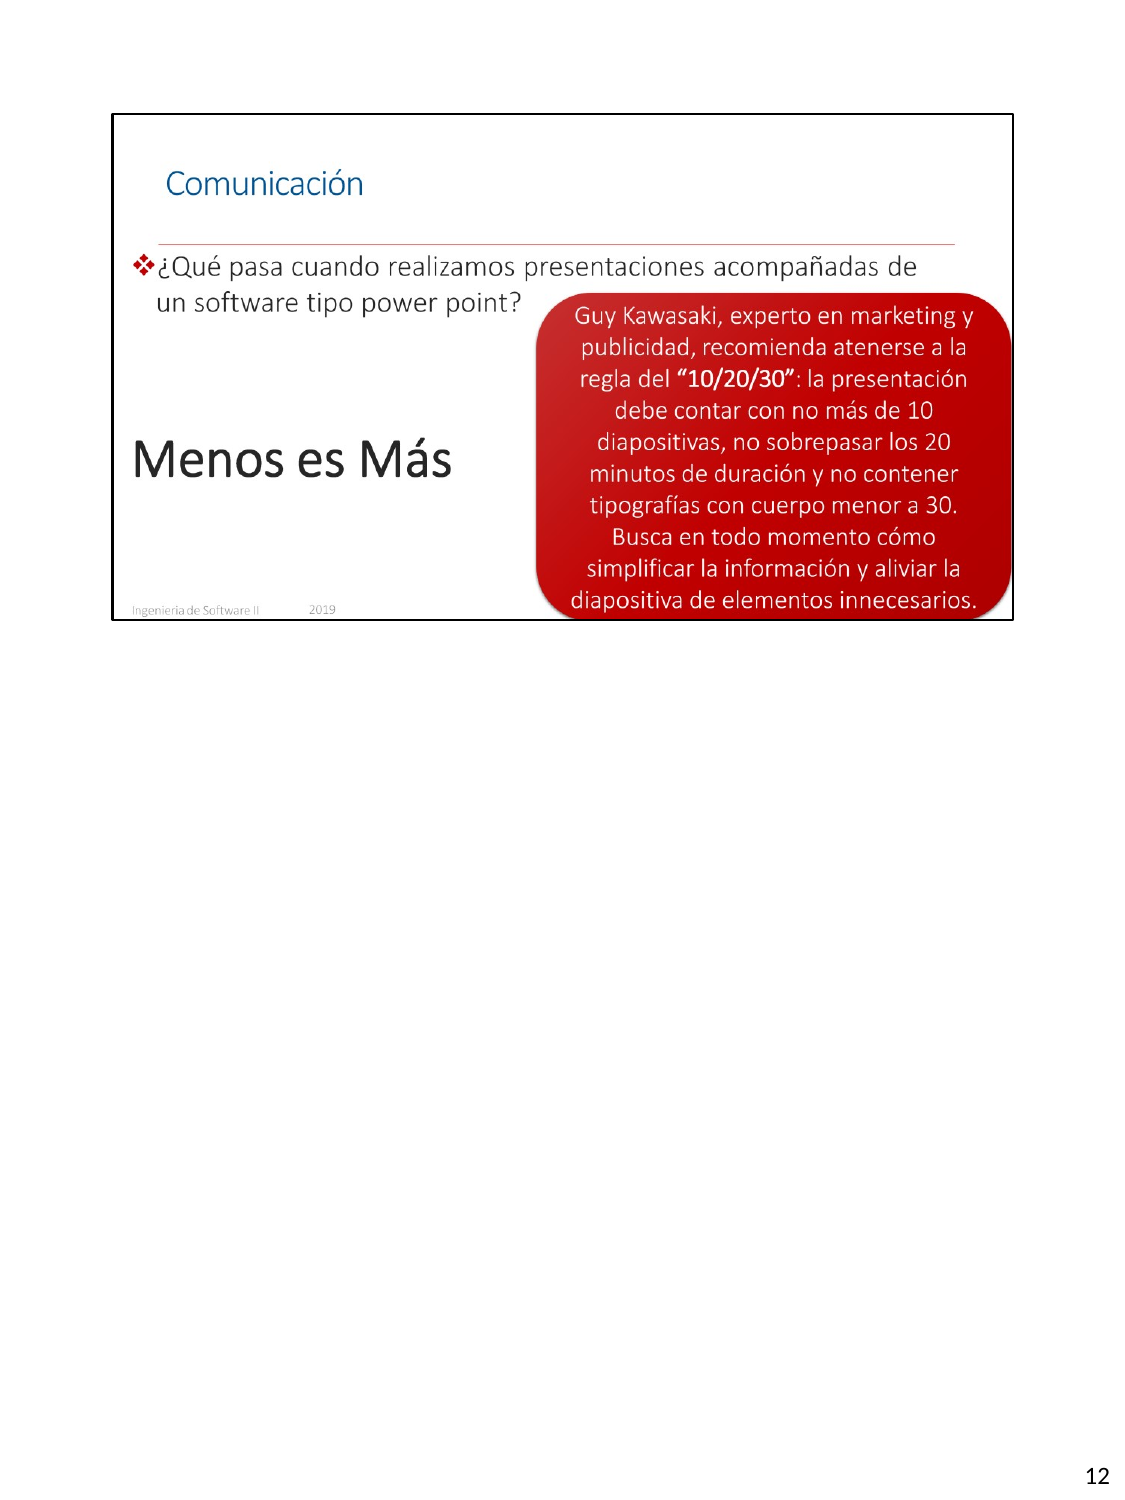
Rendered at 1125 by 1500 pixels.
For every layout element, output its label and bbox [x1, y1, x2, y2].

picture [114, 115, 1012, 619]
